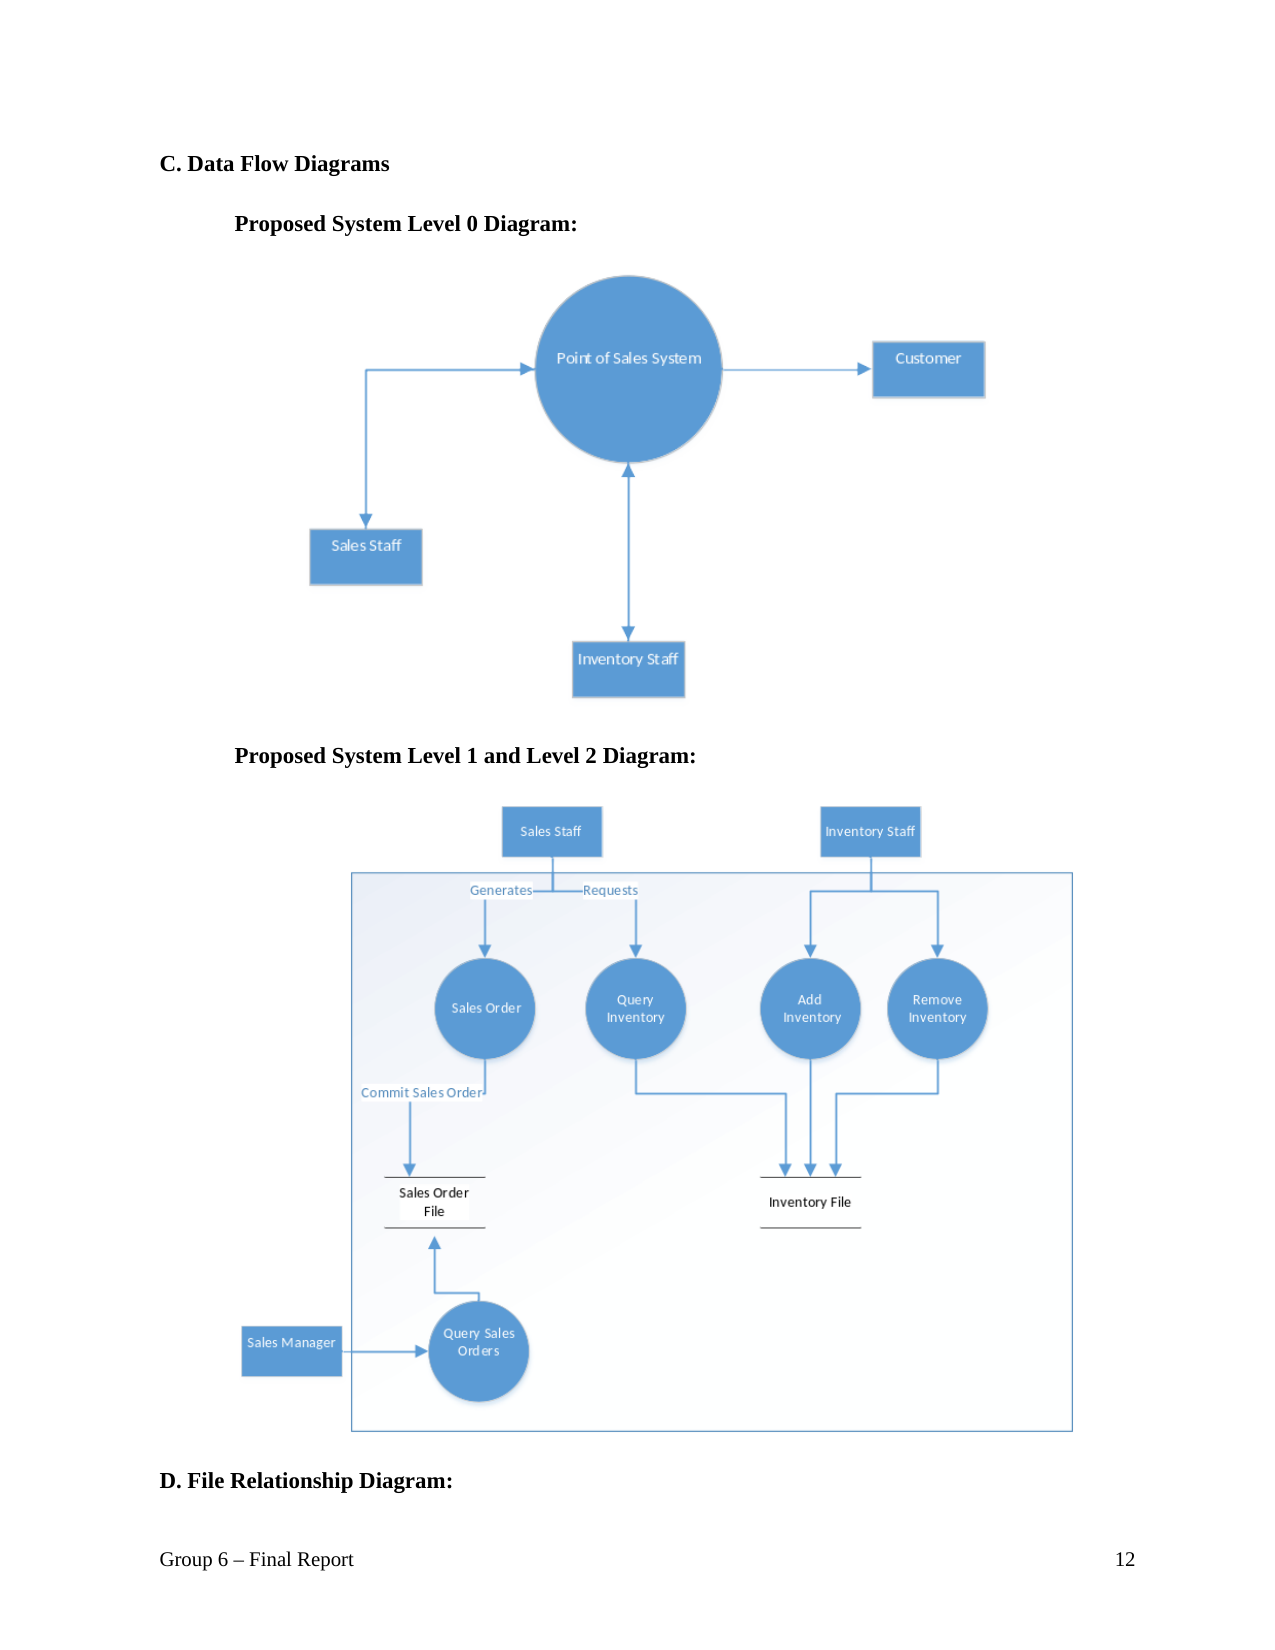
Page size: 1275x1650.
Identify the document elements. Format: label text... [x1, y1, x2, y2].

text Proposed System Level 0 Diagram: [234, 210, 1060, 237]
text D. File Relationship Diagram: [159, 1467, 1135, 1493]
text C. Data Flow Diagrams [159, 150, 1135, 176]
text Proposed System Level 1 and Level 2 Diagram: [234, 742, 1060, 769]
